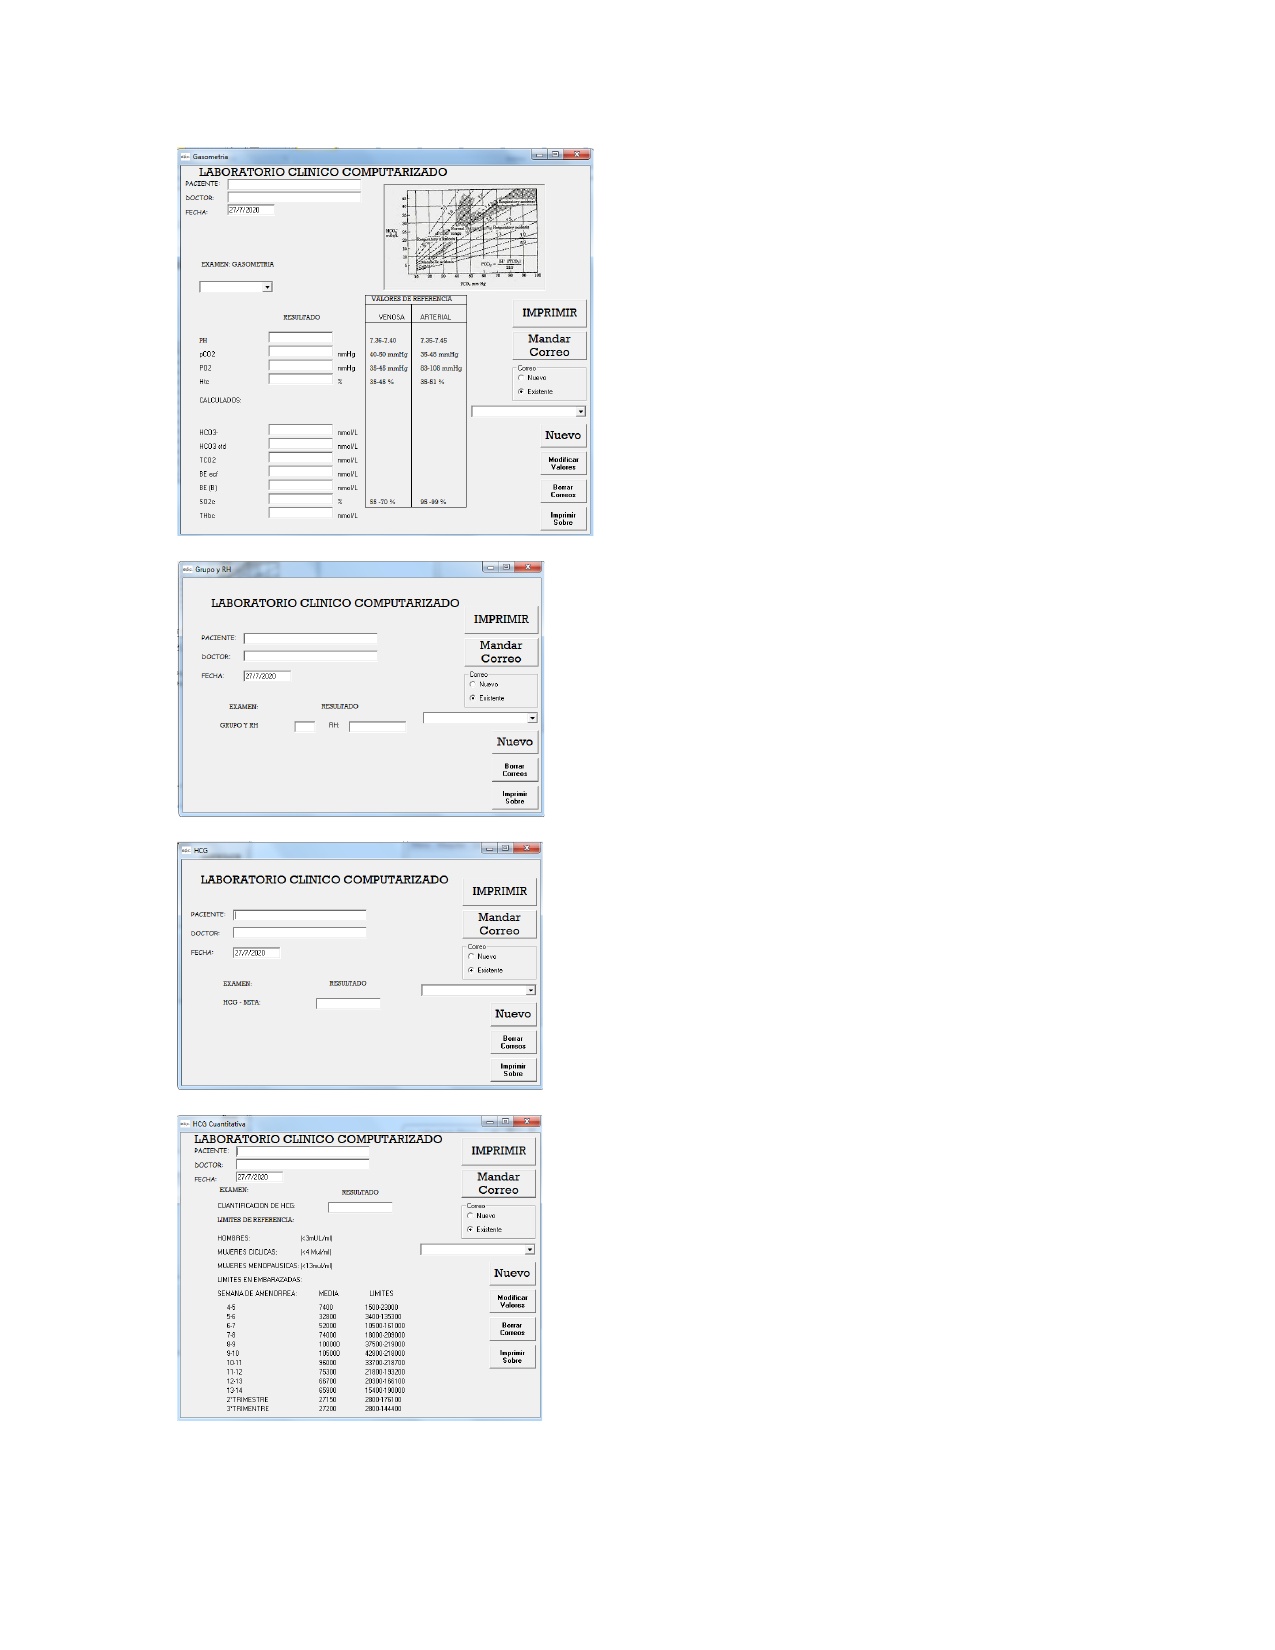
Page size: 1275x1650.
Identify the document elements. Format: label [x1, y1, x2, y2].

picture [177, 561, 545, 817]
picture [177, 147, 594, 536]
picture [177, 841, 543, 1091]
picture [177, 1115, 543, 1421]
